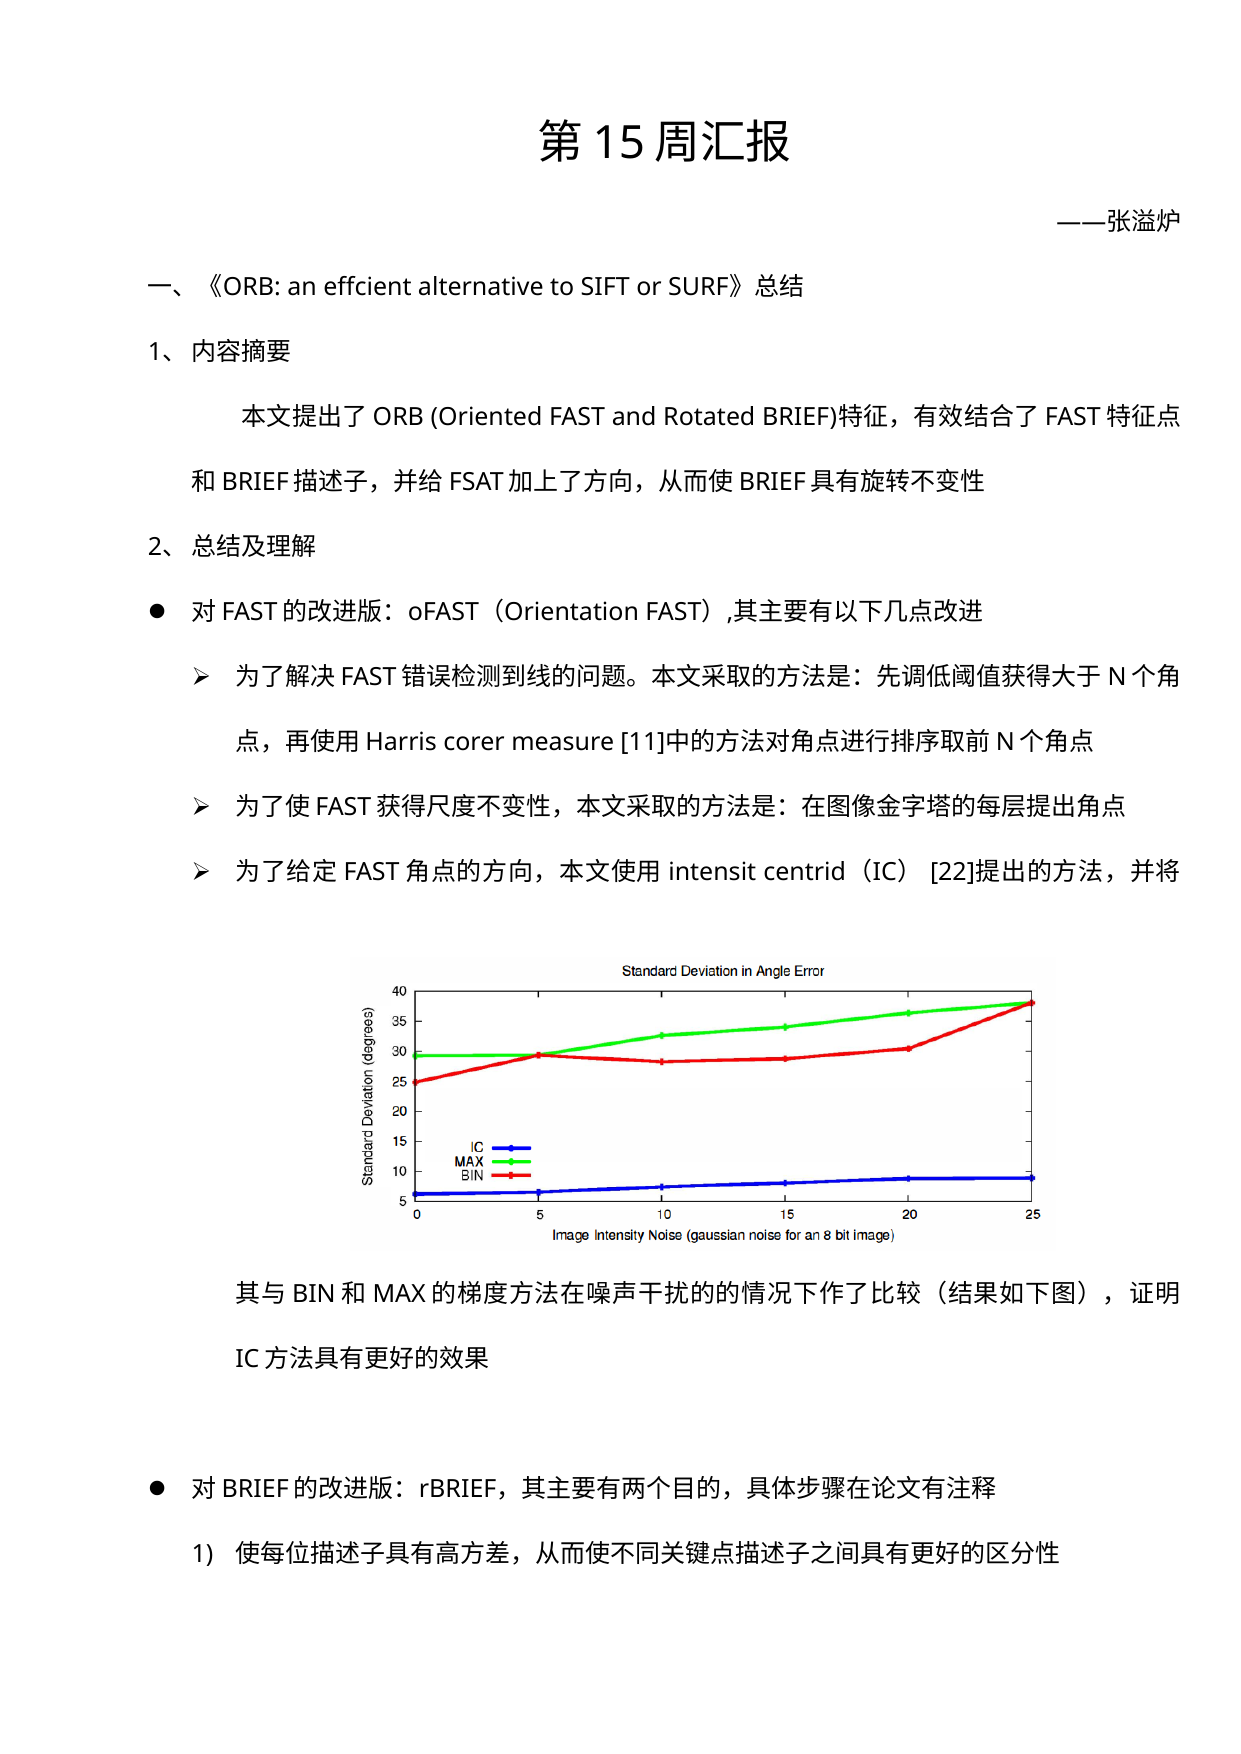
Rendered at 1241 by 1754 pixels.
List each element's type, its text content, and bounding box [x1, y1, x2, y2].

list 对FAST的改进版：oFAST（Orientation FAST）,其主要有以下几点改进 [148, 577, 1181, 642]
list 总结及理解 [148, 512, 1181, 577]
text ——张溢炉 [148, 187, 1181, 252]
list 为了解决FAST错误检测到线的问题。本文采取的方法是：先调低阈值获得大于N个角点，再使用Harris corer measure [11]中的方法对角点进行排序取前N个角点 [191, 642, 1181, 772]
list 为了使FAST获得尺度不变性，本文采取的方法是：在图像金字塔的每层提出角点 [191, 772, 1181, 837]
list 本文提出了ORB (Oriented FAST and Rotated BRIEF)特征，有效结合了FAST特征点和BRIEF描述子，并给FSAT加上了方向，从而使BRIEF具有旋转不变性 [191, 382, 1181, 512]
picture [349, 957, 1056, 1251]
list 对BRIEF的改进版：rBRIEF，其主要有两个目的，具体步骤在论文有注释 [148, 1454, 1181, 1519]
text 第15周汇报 [148, 89, 1181, 187]
list 《ORB: an effcient alternative to SIFT or SURF》总结 [148, 252, 1181, 317]
list 内容摘要 [148, 317, 1181, 382]
list 使每位描述子具有高方差，从而使不同关键点描述子之间具有更好的区分性 [191, 1519, 1181, 1584]
